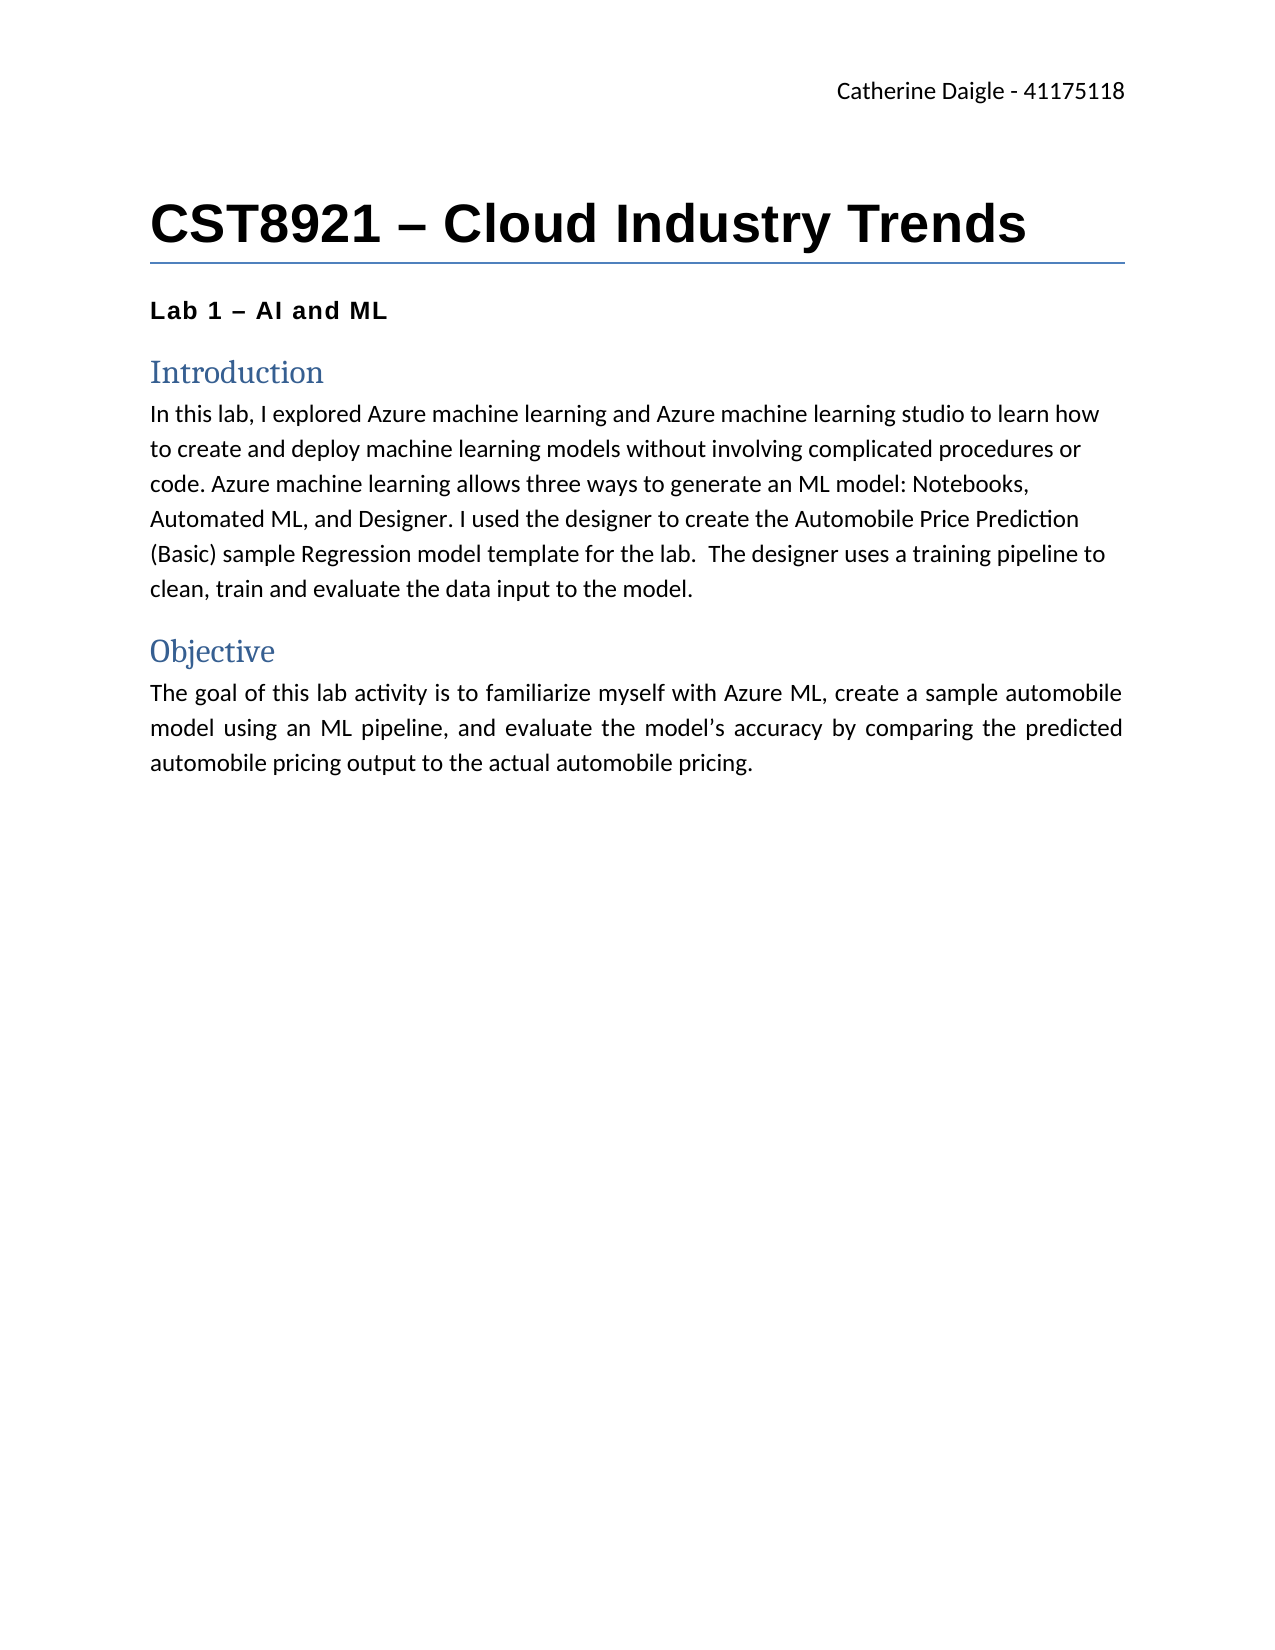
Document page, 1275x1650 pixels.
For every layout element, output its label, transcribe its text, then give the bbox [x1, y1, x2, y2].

subtitle Lab 1 – AI and ML [150, 296, 1125, 324]
title CST8921 – Cloud Industry Trends [150, 192, 1125, 262]
text In this lab, I explored Azure machine learning and Azure machine learning studio to learn how to create and deploy machine learning models without involving complicated procedures or code. Azure machine learning allows three ways to generate an ML model: Notebooks, Automated ML, and Designer. I used the designer to create the Automobile Price Prediction (Basic) sample Regression model template for the lab. The designer uses a training pipeline to clean, train and evaluate the data input to the model. [150, 398, 1125, 603]
subtitle Introduction [150, 354, 1125, 392]
text The goal of this lab activity is to familiarize myself with Azure ML, create a sample automobile model using an ML pipeline, and evaluate the model’s accuracy by comparing the predicted automobile pricing output to the actual automobile pricing. [150, 677, 1125, 777]
subtitle Objective [150, 633, 1125, 671]
